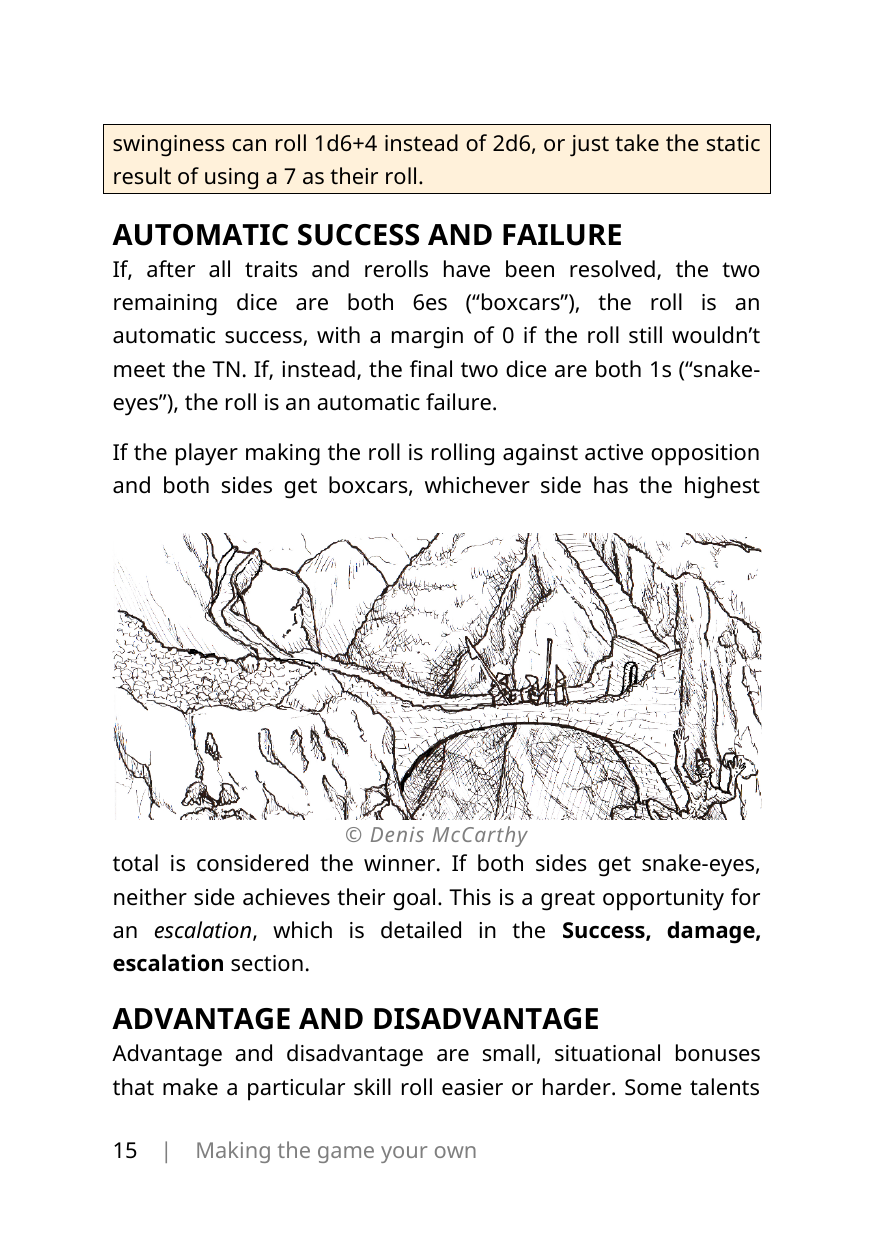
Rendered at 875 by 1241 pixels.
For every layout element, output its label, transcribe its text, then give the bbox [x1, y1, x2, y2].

text If the player making the roll is rolling against active opposition and both sides get boxcars, whichever side has the highest total is considered the winner. If both sides get snake-eyes, neither side achieves their goal. This is a great opportunity for an escalation, which is detailed in the Success, damage, escalation section. [112, 849, 762, 978]
subtitle Advantage and disadvantage [112, 998, 762, 1038]
text If the player making the roll is rolling against active opposition and both sides get boxcars, whichever side has the highest total is considered the winner. If both sides get snake-eyes, neither side achieves their goal. This is a great opportunity for an escalation, which is detailed in the Success, damage, escalation section. [112, 437, 762, 533]
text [112, 1038, 762, 1101]
picture [112, 533, 762, 820]
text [104, 125, 770, 193]
subtitle Automatic success and failure [112, 214, 762, 254]
text If, after all traits and rerolls have been resolved, the two remaining dice are both 6es (“boxcars”), the roll is an automatic success, with a margin of 0 if the roll still wouldn’t meet the TN. If, instead, the final two dice are both 1s (“snake-eyes”), the roll is an automatic failure. [112, 254, 762, 417]
